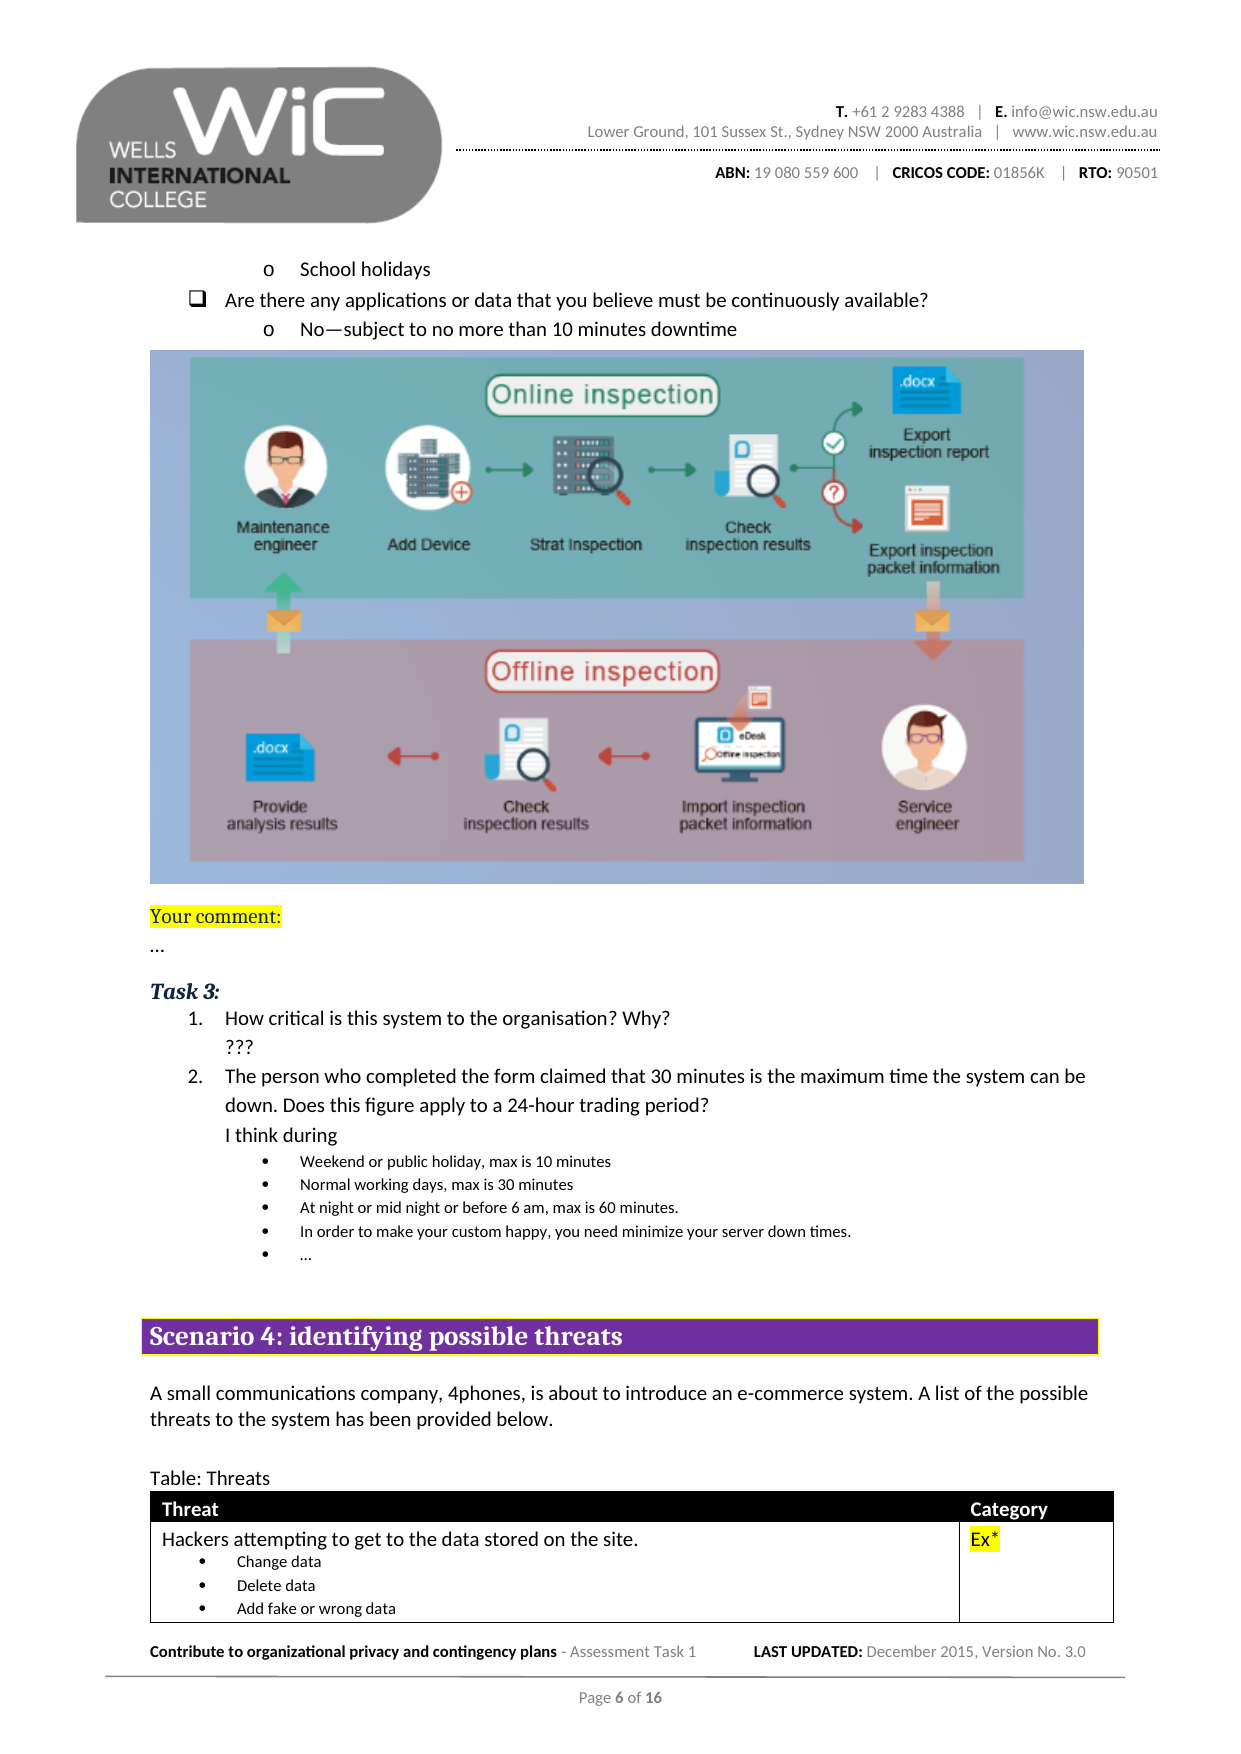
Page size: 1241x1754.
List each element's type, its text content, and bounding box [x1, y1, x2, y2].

list I think during [225, 1122, 1090, 1147]
list Normal working days, max is 30 minutes [262, 1174, 1090, 1195]
picture [150, 350, 1084, 884]
list How critical is this system to the organisation? Why? [187, 1005, 1090, 1031]
text … [150, 933, 1090, 958]
list Weekend or public holiday, max is 10 minutes [262, 1151, 1090, 1171]
list ??? [225, 1034, 1090, 1060]
table_header Threat [151, 1492, 959, 1521]
list At night or mid night or before 6 am, max is 60 minutes. [262, 1198, 1090, 1218]
list Are there any applications or data that you believe must be continuously available? [187, 287, 1090, 312]
list The person who completed the form claimed that 30 minutes is the maximum time the system can be down. Does this figure apply to a 24-hour trading period? [187, 1063, 1090, 1118]
text Table: Threats [150, 1465, 1090, 1491]
text A small communications company, 4phones, is about to introduce an e-commerce system. A list of the possible threats to the system has been provided below. [150, 1381, 1090, 1431]
table_cell Ex* [960, 1522, 1113, 1622]
list No—subject to no more than 10 minutes downtime [262, 316, 1090, 343]
table_header Category [960, 1492, 1113, 1521]
subtitle Scenario 4: identifying possible threats [142, 1319, 1098, 1354]
subtitle Your comment: [150, 904, 1090, 928]
table_cell Hackers attempting to get to the data stored on the site. Change data Delete data Add fake or wrong data [151, 1522, 959, 1622]
subtitle Task 3: [150, 979, 1090, 1005]
list … [262, 1244, 1090, 1265]
list School holidays [262, 257, 1090, 283]
list In order to make your custom happy, you need minimize your server down times. [262, 1221, 1090, 1241]
